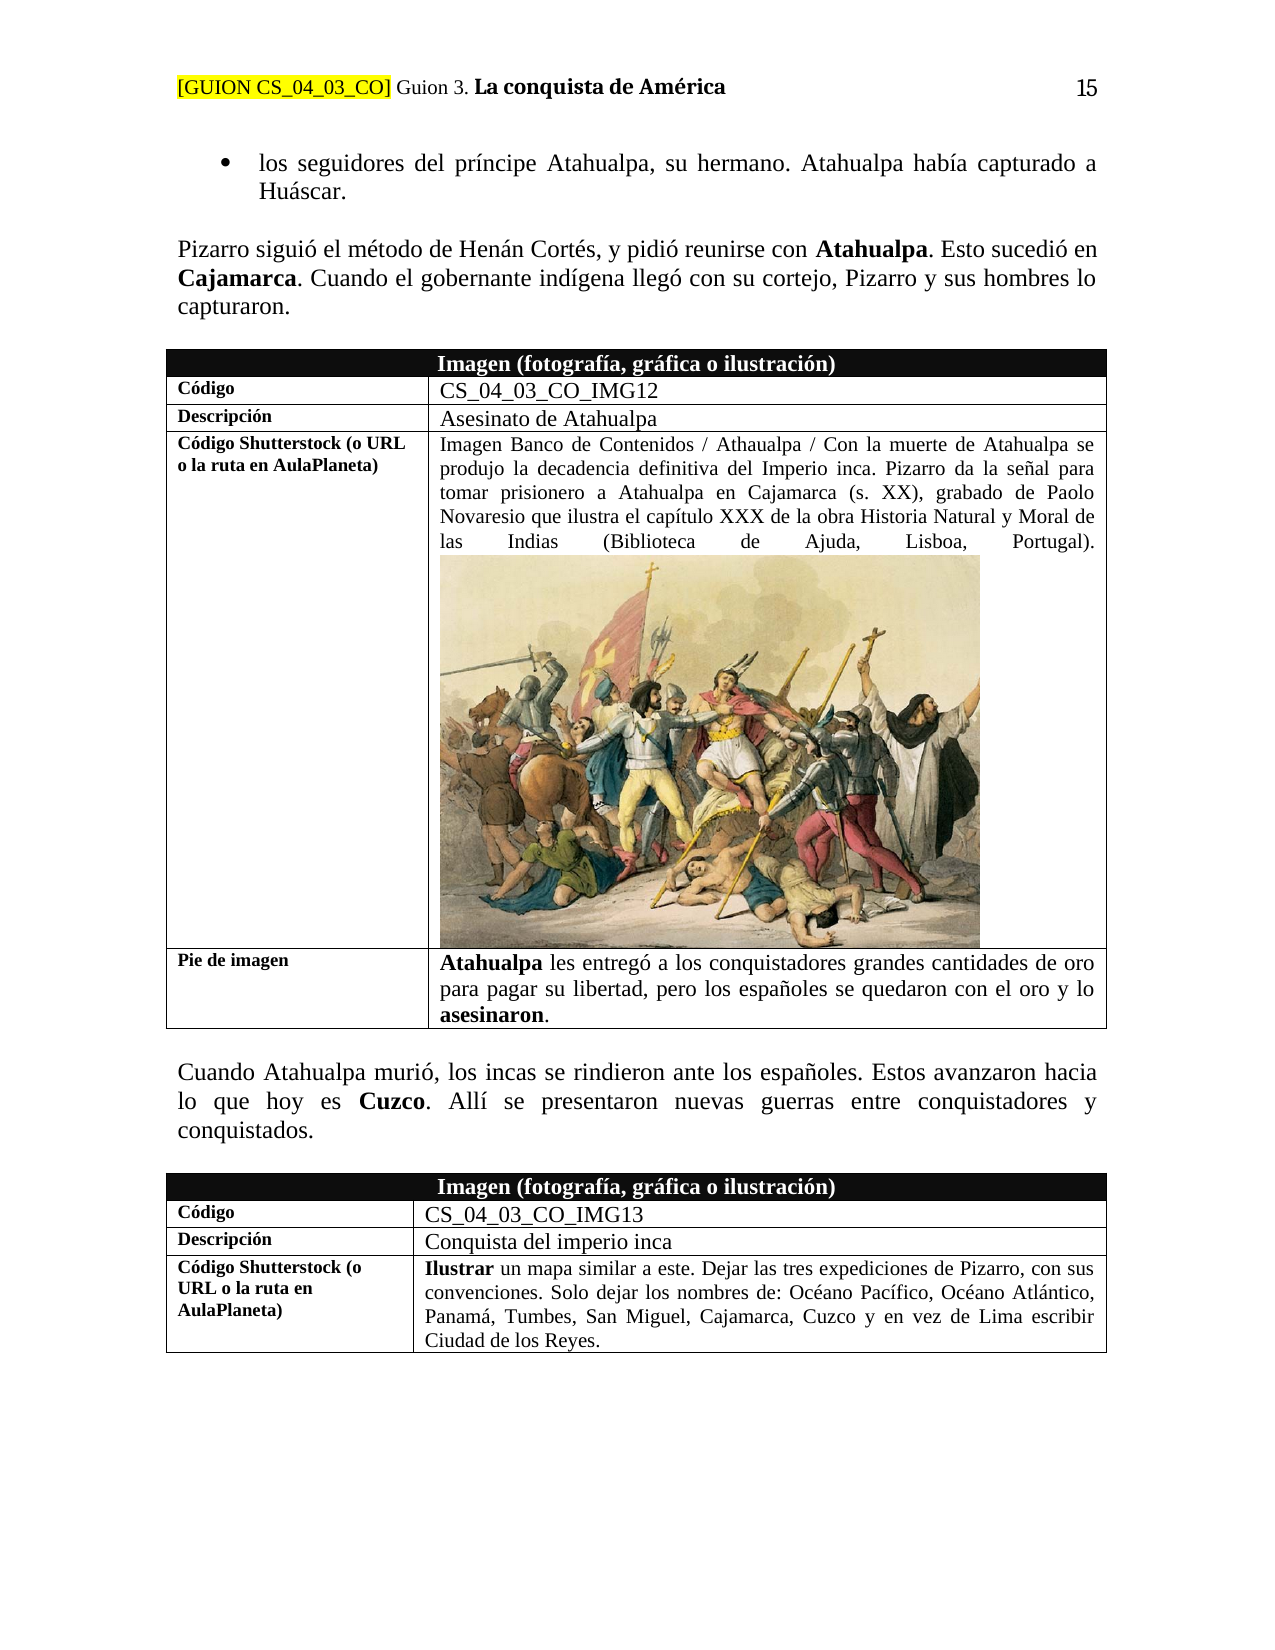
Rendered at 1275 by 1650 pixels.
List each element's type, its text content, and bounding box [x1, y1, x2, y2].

table_header Imagen (fotografía, gráfica o ilustración) [167, 1174, 1106, 1200]
text Cuando Atahualpa murió, los incas se rindieron ante los españoles. Estos avanzaron hacia lo que hoy es Cuzco. Allí se presentaron nuevas guerras entre conquistadores y conquistados. [177, 1057, 1098, 1144]
table_header Imagen (fotografía, gráfica o ilustración) [167, 350, 1106, 376]
table_cell Código [167, 1201, 413, 1227]
text Pizarro siguió el método de Henán Cortés, y pidió reunirse con Atahualpa. Esto sucedió en Cajamarca. Cuando el gobernante indígena llegó con su cortejo, Pizarro y sus hombres lo capturaron. [177, 234, 1098, 320]
table_cell Descripción [167, 1228, 413, 1254]
list los seguidores del príncipe Atahualpa, su hermano. Atahualpa había capturado a Huáscar. [221, 148, 1098, 205]
table_cell Conquista del imperio inca [414, 1228, 1106, 1254]
table_cell Asesinato de Atahualpa [429, 405, 1106, 431]
picture [439, 554, 980, 948]
table_cell CS_04_03_CO_IMG13 [414, 1201, 1106, 1227]
table_cell Descripción [167, 405, 428, 431]
table_cell CS_04_03_CO_IMG12 [429, 377, 1106, 404]
table_cell Código [167, 377, 428, 404]
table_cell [167, 1256, 413, 1352]
table_cell Pie de imagen [167, 949, 428, 1028]
table_cell Atahualpa les entregó a los conquistadores grandes cantidades de oro para pagar su libertad, pero los españoles se quedaron con el oro y lo asesinaron. [429, 949, 1106, 1028]
table_cell Código Shutterstock (o URL o la ruta en AulaPlaneta) [167, 432, 428, 947]
table_cell Imagen Banco de Contenidos / Athaualpa / Con la muerte de Atahualpa se produjo la decadencia definitiva del Imperio inca. Pizarro da la señal para tomar prisionero a Atahualpa en Cajamarca (s. XX), grabado de Paolo Novaresio que ilustra el capítulo XXX de la obra Historia Natural y Moral de las Indias (Biblioteca de Ajuda, Lisboa, Portugal). [429, 432, 1106, 947]
